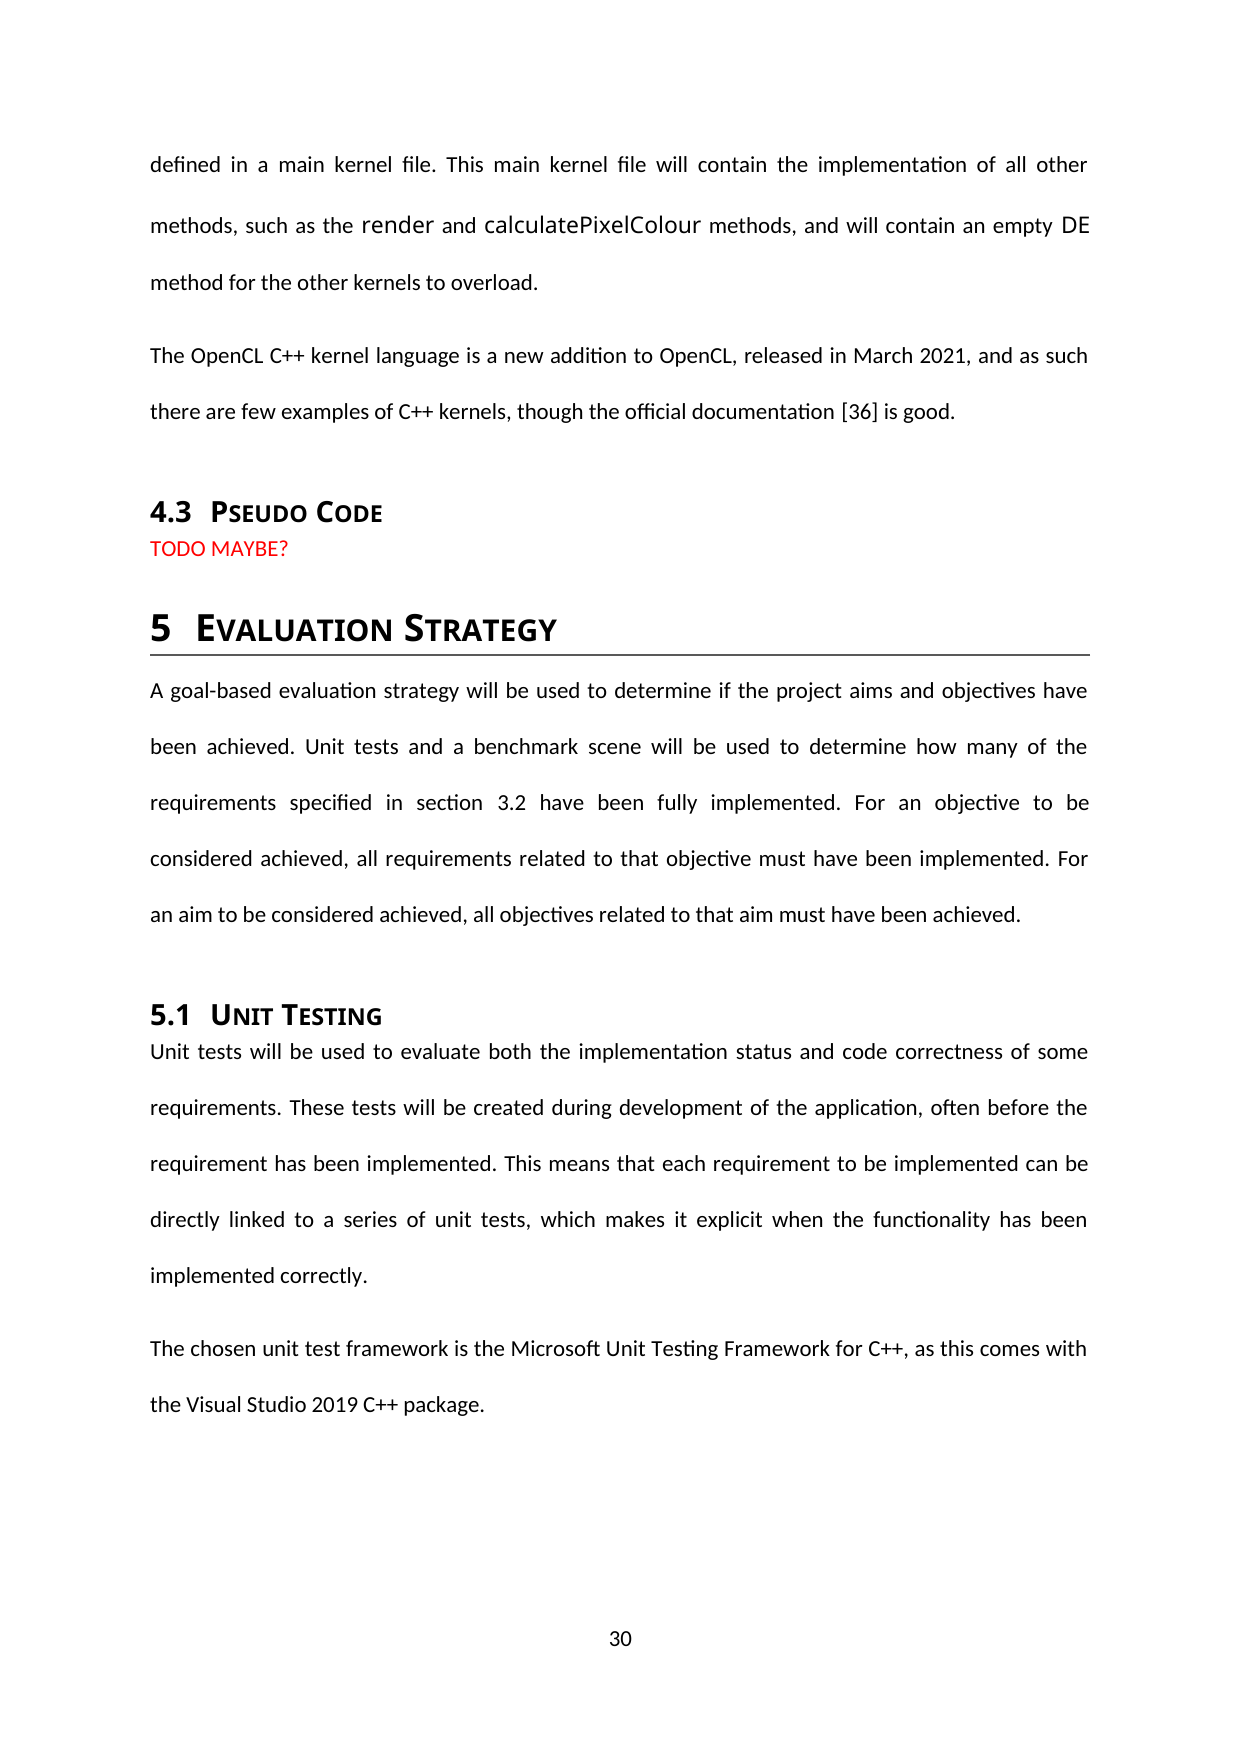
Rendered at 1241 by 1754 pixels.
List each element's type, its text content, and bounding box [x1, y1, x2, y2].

subtitle Pseudo Code [150, 491, 1090, 531]
subtitle Evaluation Strategy [150, 601, 1090, 654]
text TODO MAYBE? [150, 534, 1090, 562]
text The OpenCL C++ kernel language is a new addition to OpenCL, released in March 2021, and as such there are few examples of C++ kernels, though the official documentation is good. [150, 341, 1090, 425]
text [150, 150, 1090, 297]
text Unit tests will be used to evaluate both the implementation status and code correctness of some requirements. These tests will be created during development of the application, often before the requirement has been implemented. This means that each requirement to be implemented can be directly linked to a series of unit tests, which makes it explicit when the functionality has been implemented correctly. [150, 1037, 1090, 1289]
text A goal-based evaluation strategy will be used to determine if the project aims and objectives have been achieved. Unit tests and a benchmark scene will be used to determine how many of the requirements specified in section 3.2 have been fully implemented. For an objective to be considered achieved, all requirements related to that objective must have been implemented. For an aim to be considered achieved, all objectives related to that aim must have been achieved. [150, 676, 1090, 928]
text The chosen unit test framework is the Microsoft Unit Testing Framework for C++, as this comes with the Visual Studio 2019 C++ package. [150, 1334, 1090, 1418]
subtitle Unit Testing [150, 994, 1090, 1034]
